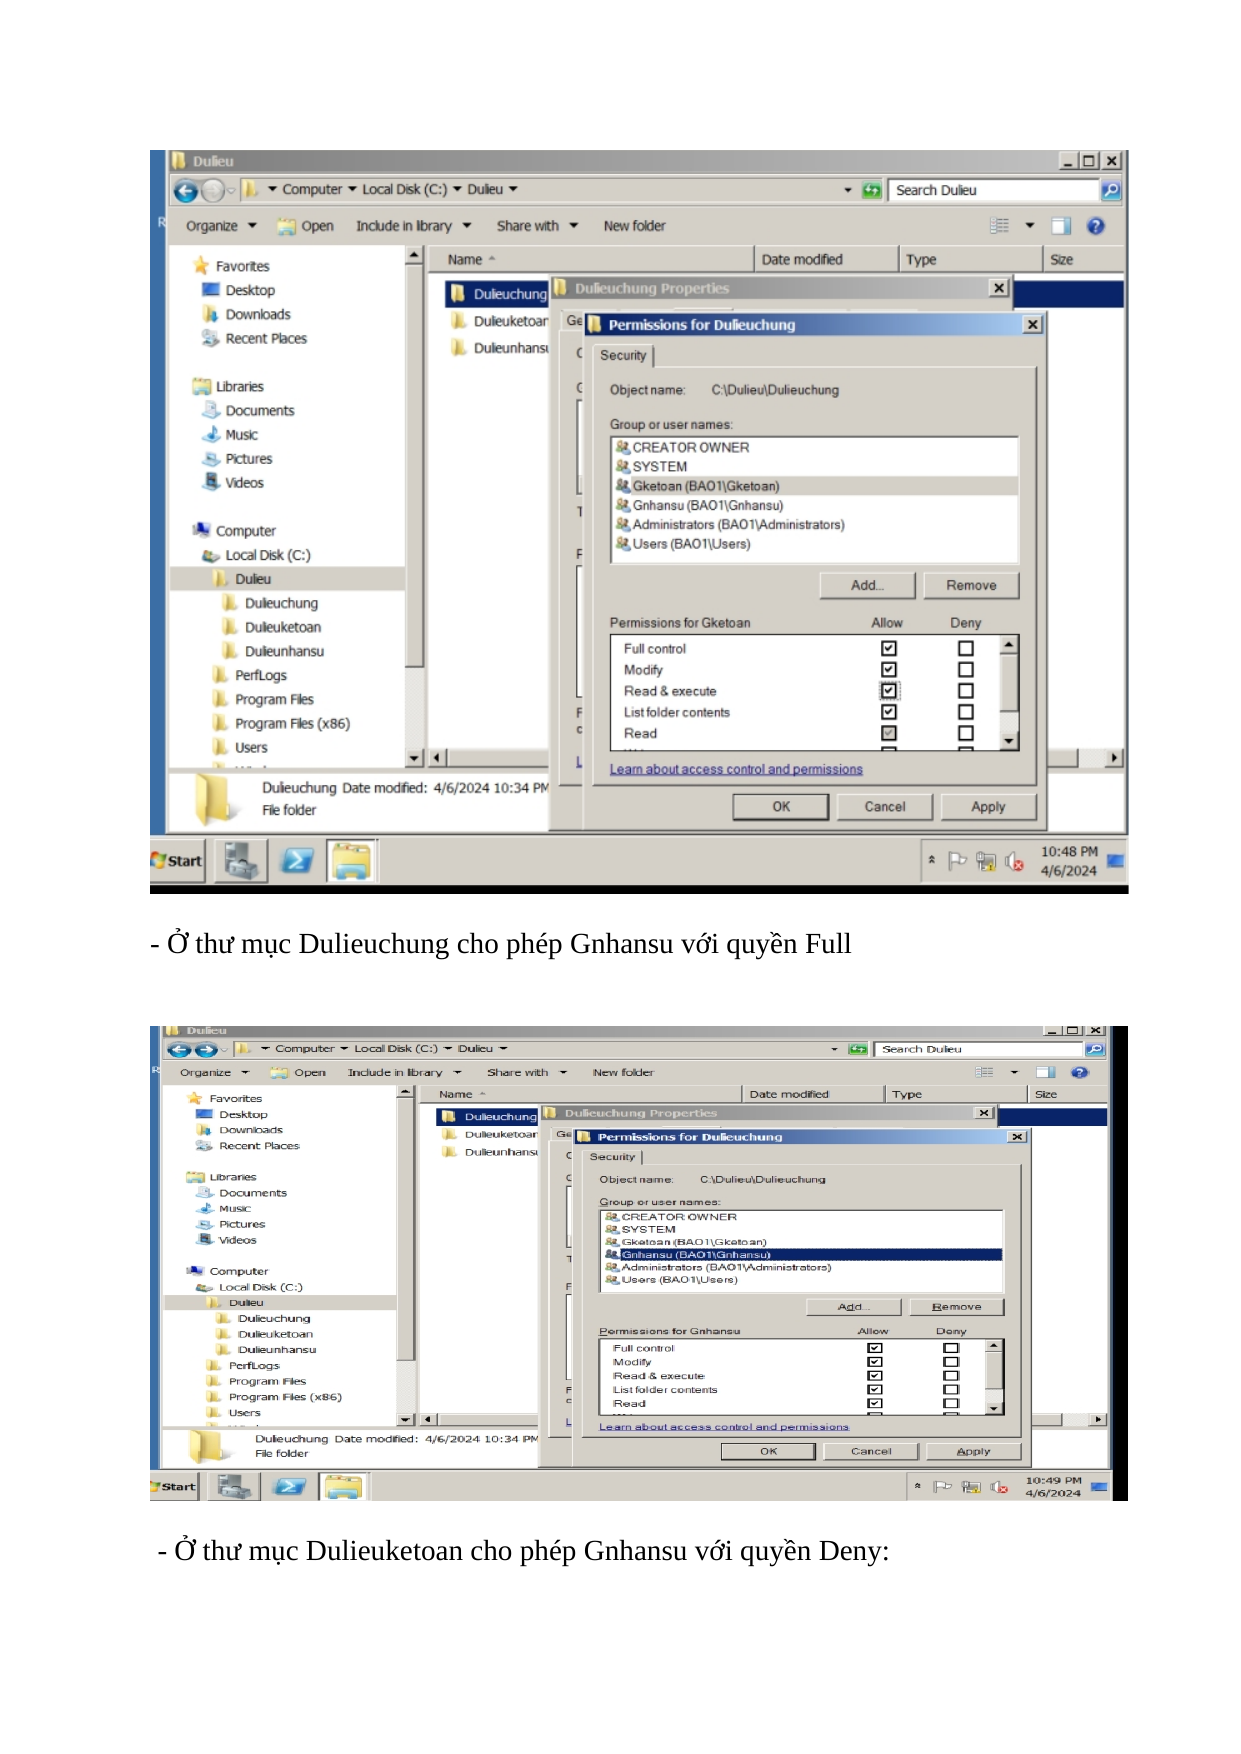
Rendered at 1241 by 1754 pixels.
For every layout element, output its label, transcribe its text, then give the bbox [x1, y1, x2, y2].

text - Ở thư mục Dulieuketoan cho phép Gnhansu với quyền Deny: [150, 1533, 1090, 1567]
picture [150, 1026, 1130, 1501]
text - Ở thư mục Dulieuchung cho phép Gnhansu với quyền Full [150, 927, 1090, 960]
picture [150, 150, 1130, 894]
